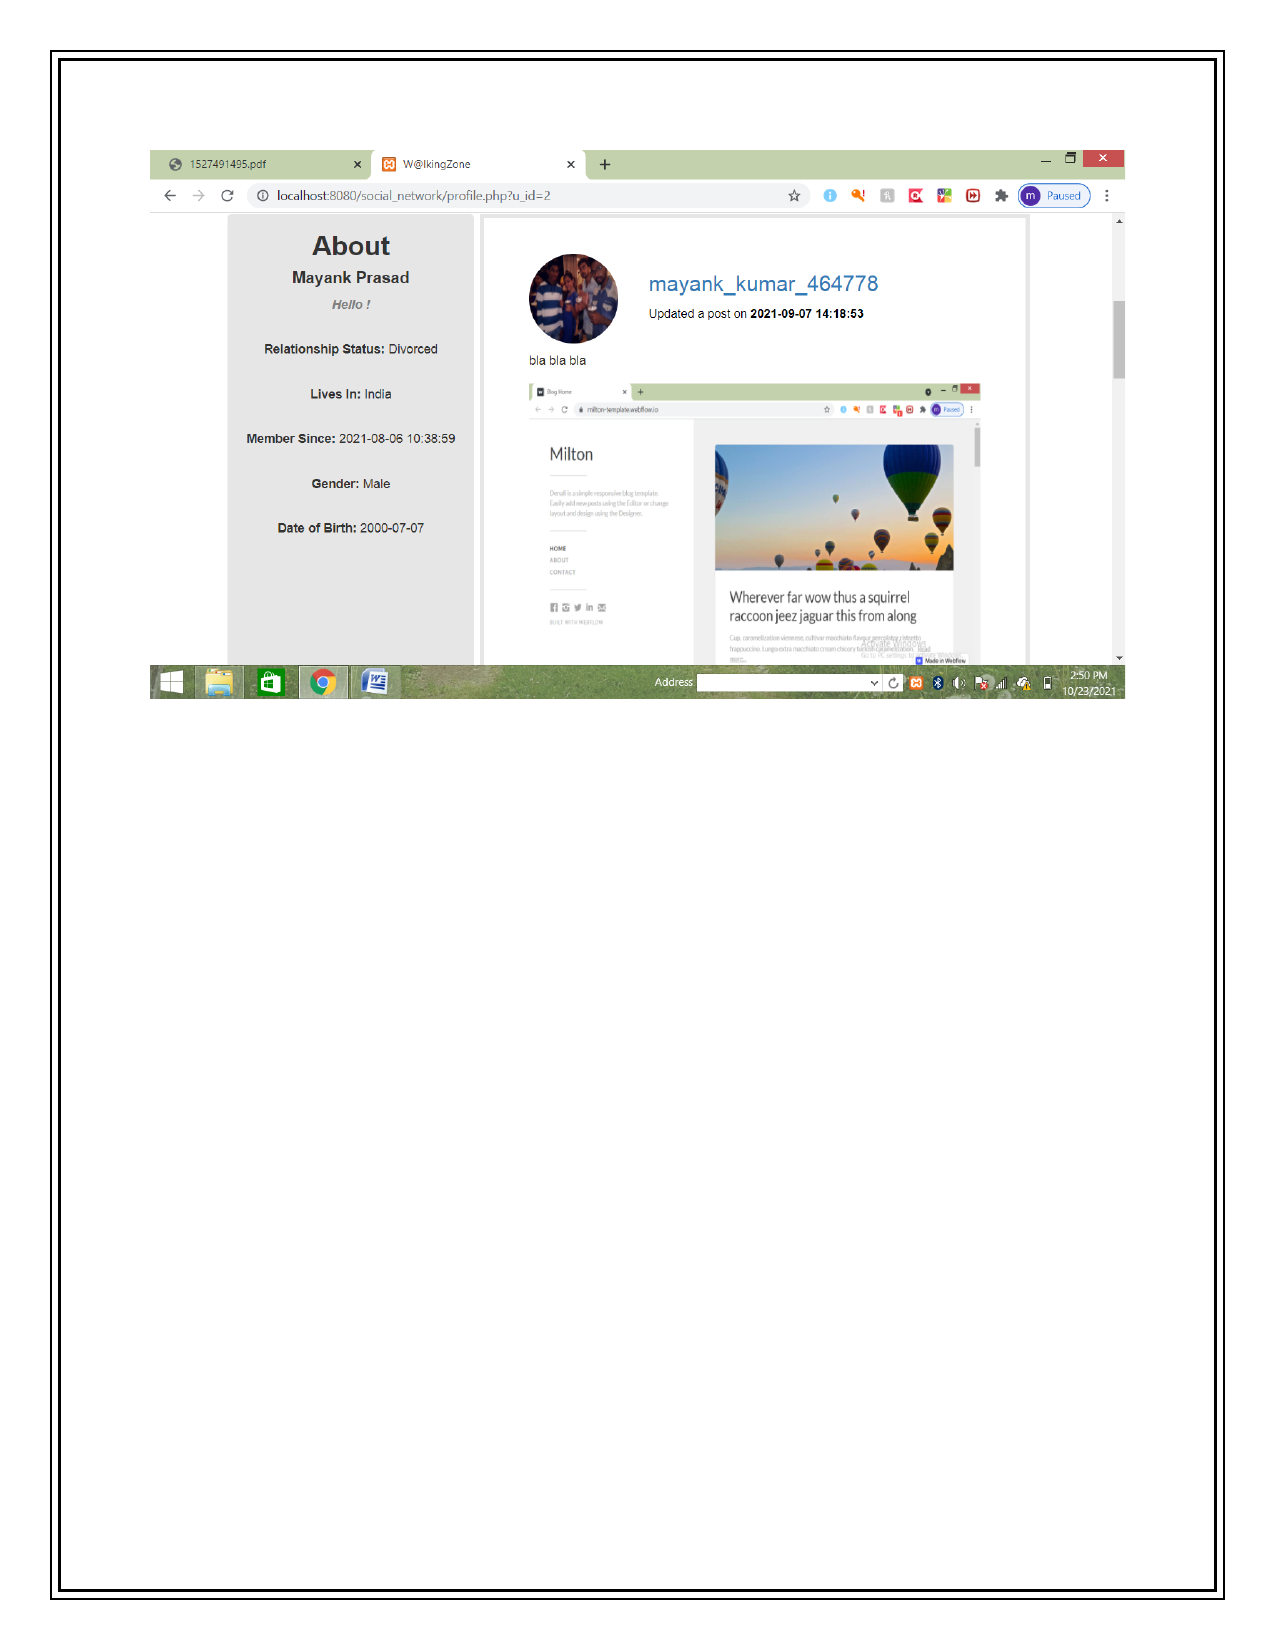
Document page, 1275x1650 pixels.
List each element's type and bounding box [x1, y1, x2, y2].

picture [150, 150, 1125, 699]
